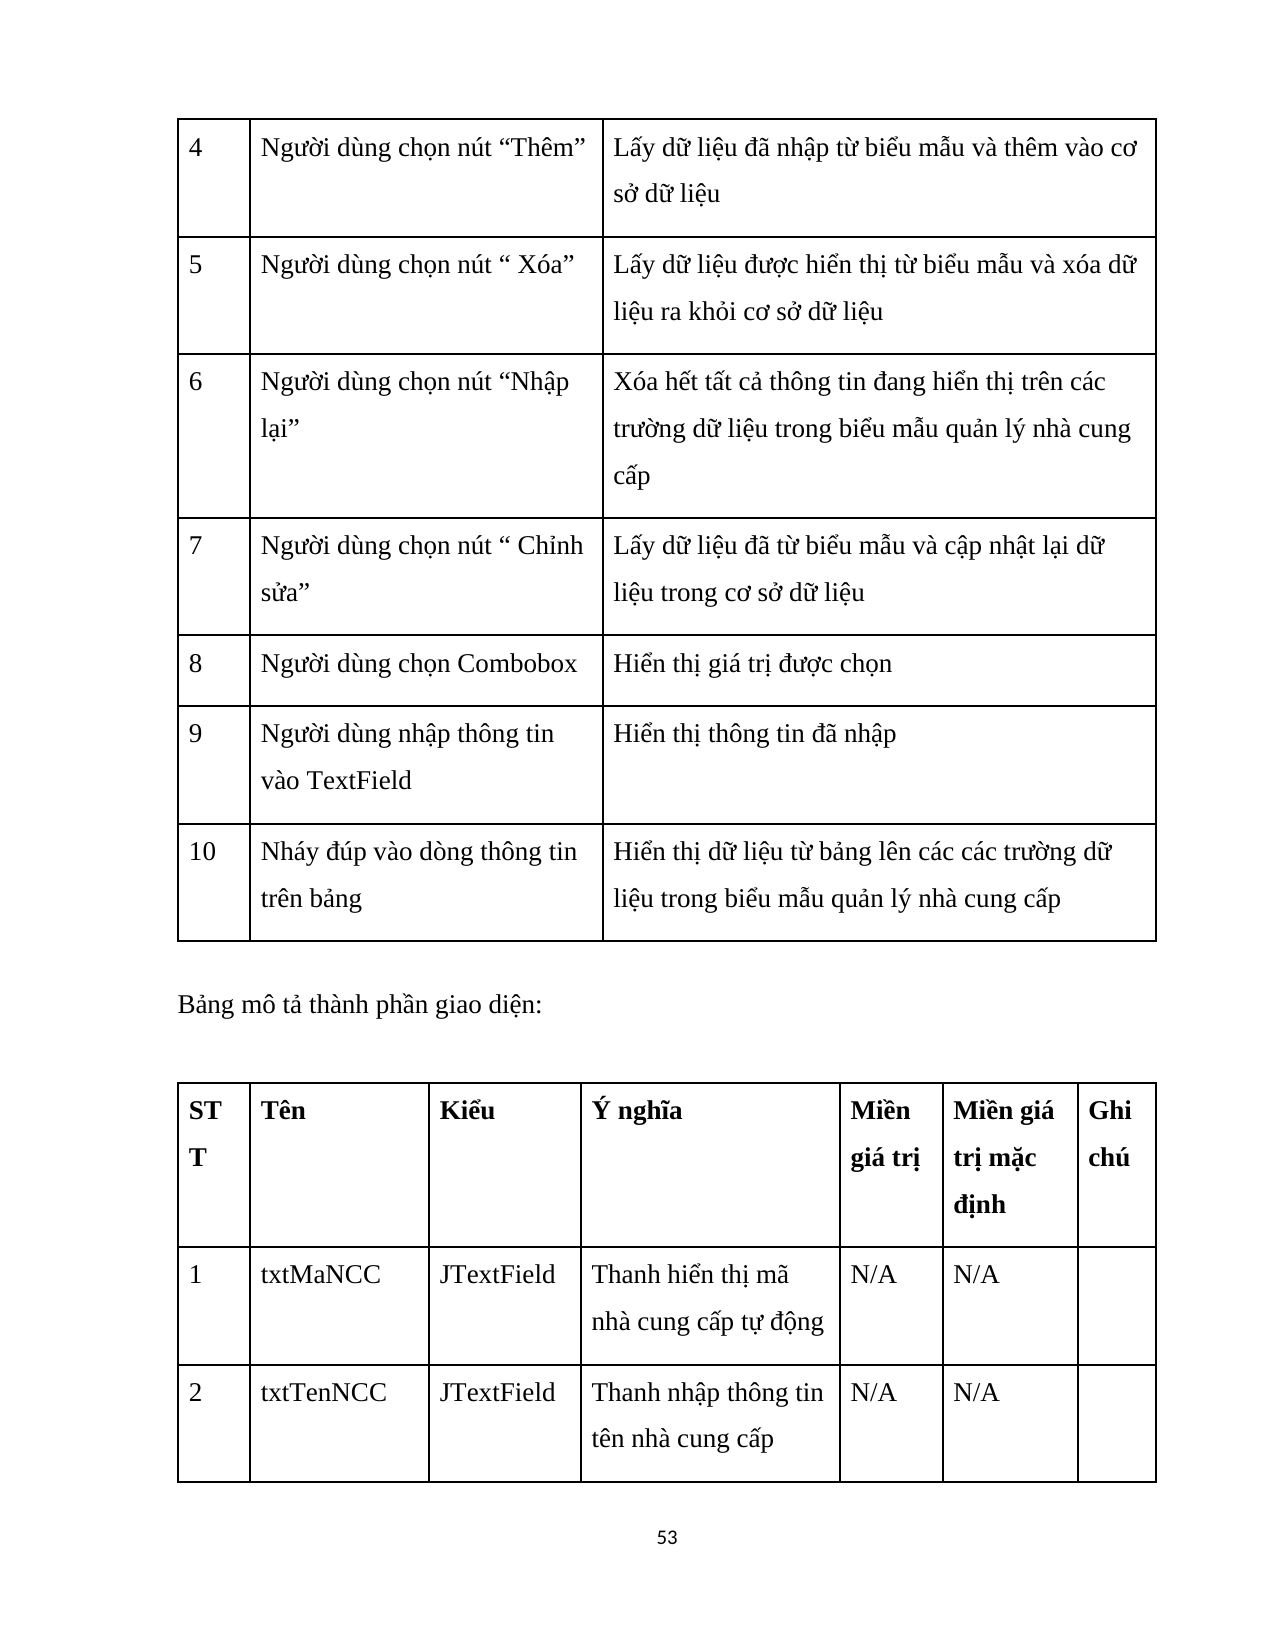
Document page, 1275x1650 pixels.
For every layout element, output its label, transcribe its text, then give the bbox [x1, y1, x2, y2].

table_header Miền giá trị mặc định [944, 1084, 1077, 1246]
table_cell Người dùng chọn nút “ Chỉnh sửa” [251, 519, 602, 634]
table_header Kiểu [430, 1084, 580, 1246]
table_cell Lấy dữ liệu đã từ biểu mẫu và cập nhật lại dữ liệu trong cơ sở dữ liệu [604, 519, 1155, 634]
table_header Ghi chú [1079, 1084, 1155, 1246]
table_cell N/A [944, 1366, 1077, 1481]
table_cell 1 [179, 1248, 249, 1363]
table_cell Hiển thị dữ liệu từ bảng lên các các trường dữ liệu trong biểu mẫu quản lý nhà cung cấp [604, 825, 1155, 940]
text Bảng mô tả thành phần giao diện: [177, 989, 1157, 1020]
table_header Tên [251, 1084, 428, 1246]
table_cell Thanh hiển thị mã nhà cung cấp tự động [582, 1248, 839, 1363]
table_cell JTextField [430, 1366, 580, 1481]
table_cell [1079, 1366, 1155, 1481]
table_cell 9 [179, 707, 249, 822]
table_cell 5 [179, 238, 249, 353]
table_cell Người dùng chọn Combobox [251, 636, 602, 705]
table_cell Hiển thị thông tin đã nhập [604, 707, 1155, 822]
table_cell N/A [841, 1366, 942, 1481]
table_cell 6 [179, 355, 249, 517]
table_cell Xóa hết tất cả thông tin đang hiển thị trên các trường dữ liệu trong biểu mẫu quản lý nhà cung cấp [604, 355, 1155, 517]
table_cell Người dùng chọn nút “ Xóa” [251, 238, 602, 353]
table_cell 10 [179, 825, 249, 940]
table_cell N/A [841, 1248, 942, 1363]
table_cell txtMaNCC [251, 1248, 428, 1363]
table_cell Người dùng chọn nút “Nhập lại” [251, 355, 602, 517]
table_header Miền giá trị [841, 1084, 942, 1246]
table_cell Người dùng nhập thông tin vào TextField [251, 707, 602, 822]
table_cell JTextField [430, 1248, 580, 1363]
table_cell [1079, 1248, 1155, 1363]
table_cell N/A [944, 1248, 1077, 1363]
table_cell Lấy dữ liệu được hiển thị từ biểu mẫu và xóa dữ liệu ra khỏi cơ sở dữ liệu [604, 238, 1155, 353]
table_header STT [179, 1084, 249, 1246]
table_header Ý nghĩa [582, 1084, 839, 1246]
table_cell 7 [179, 519, 249, 634]
table_cell 8 [179, 636, 249, 705]
table_cell Nháy đúp vào dòng thông tin trên bảng [251, 825, 602, 940]
table_cell txtTenNCC [251, 1366, 428, 1481]
table_cell 4 [179, 120, 249, 236]
table_cell Người dùng chọn nút “Thêm” [251, 120, 602, 236]
table_cell Lấy dữ liệu đã nhập từ biểu mẫu và thêm vào cơ sở dữ liệu [604, 120, 1155, 236]
table_cell Hiển thị giá trị được chọn [604, 636, 1155, 705]
table_cell Thanh nhập thông tin tên nhà cung cấp [582, 1366, 839, 1481]
table_cell 2 [179, 1366, 249, 1481]
